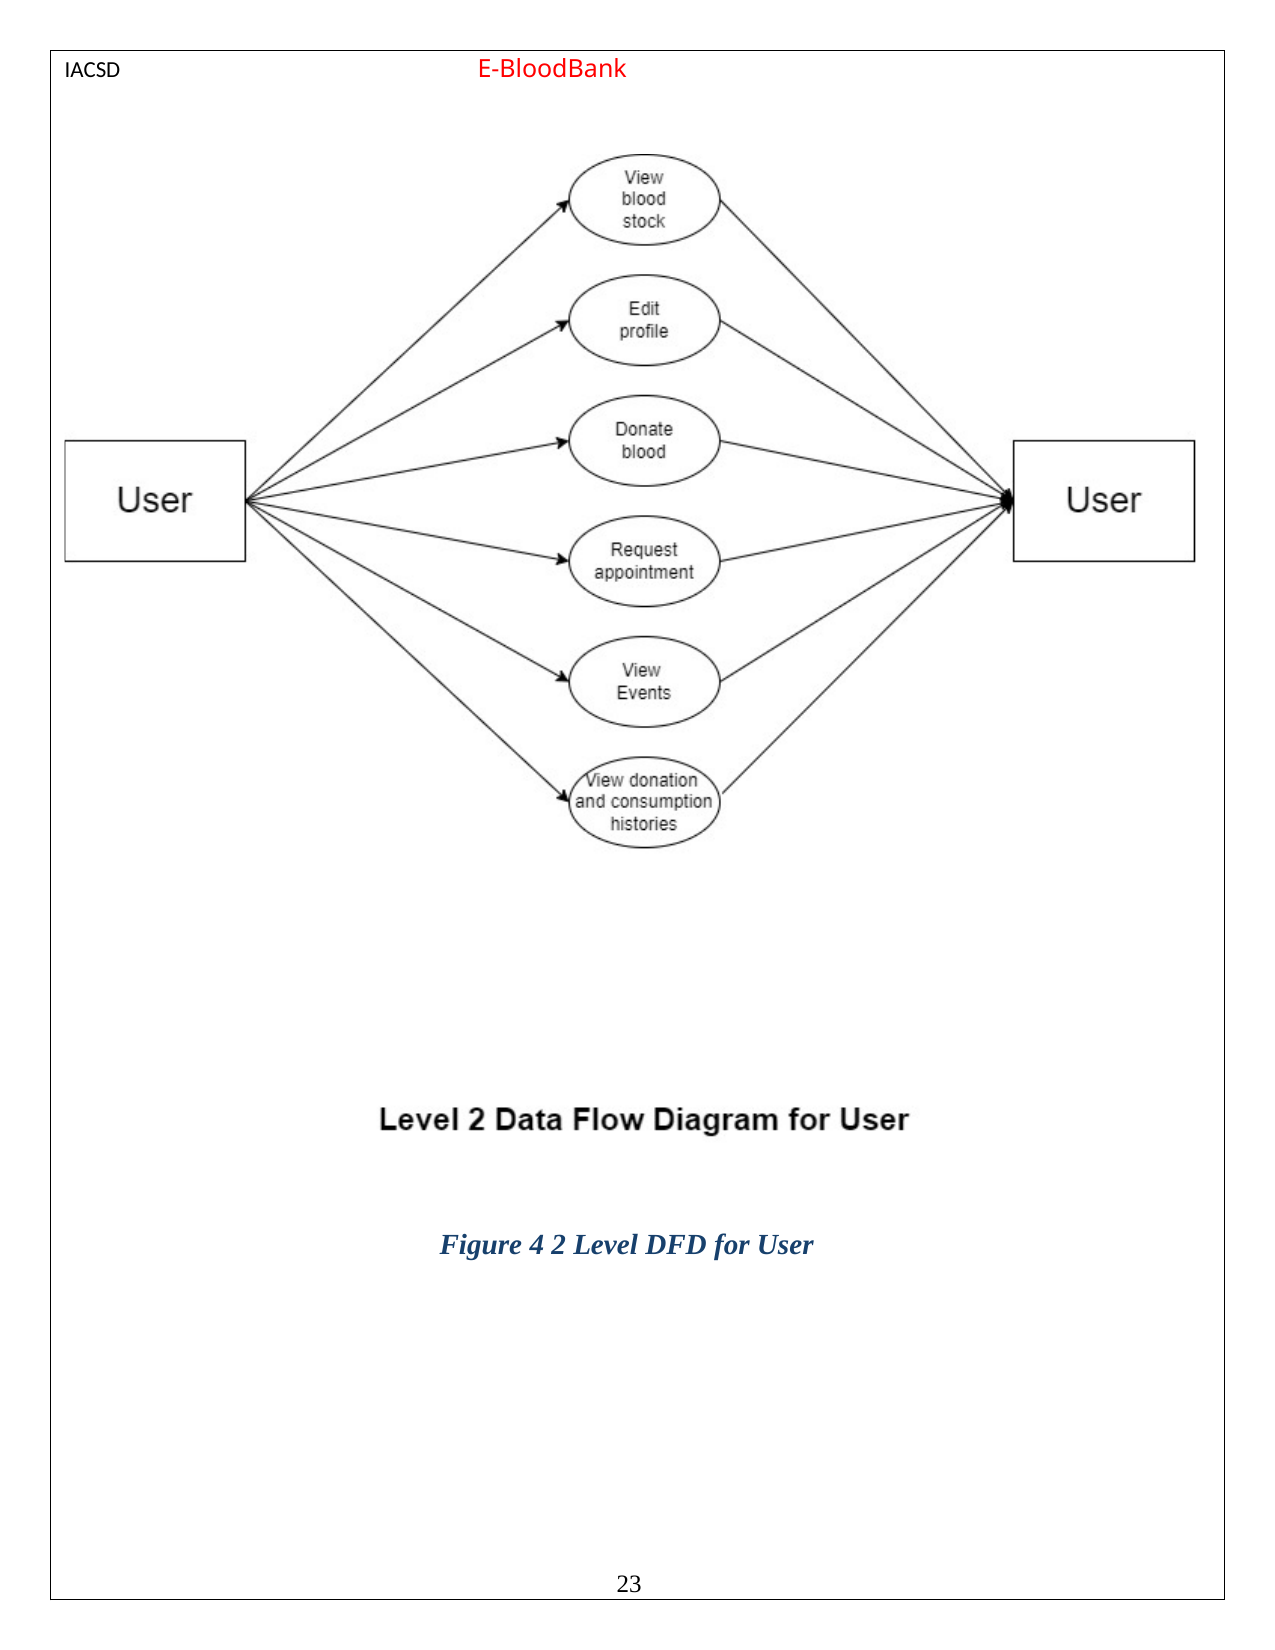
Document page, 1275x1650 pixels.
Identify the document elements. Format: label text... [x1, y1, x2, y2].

text Figure 4 2 Level DFD for User [64, 1230, 820, 1261]
picture [64, 154, 1197, 1165]
